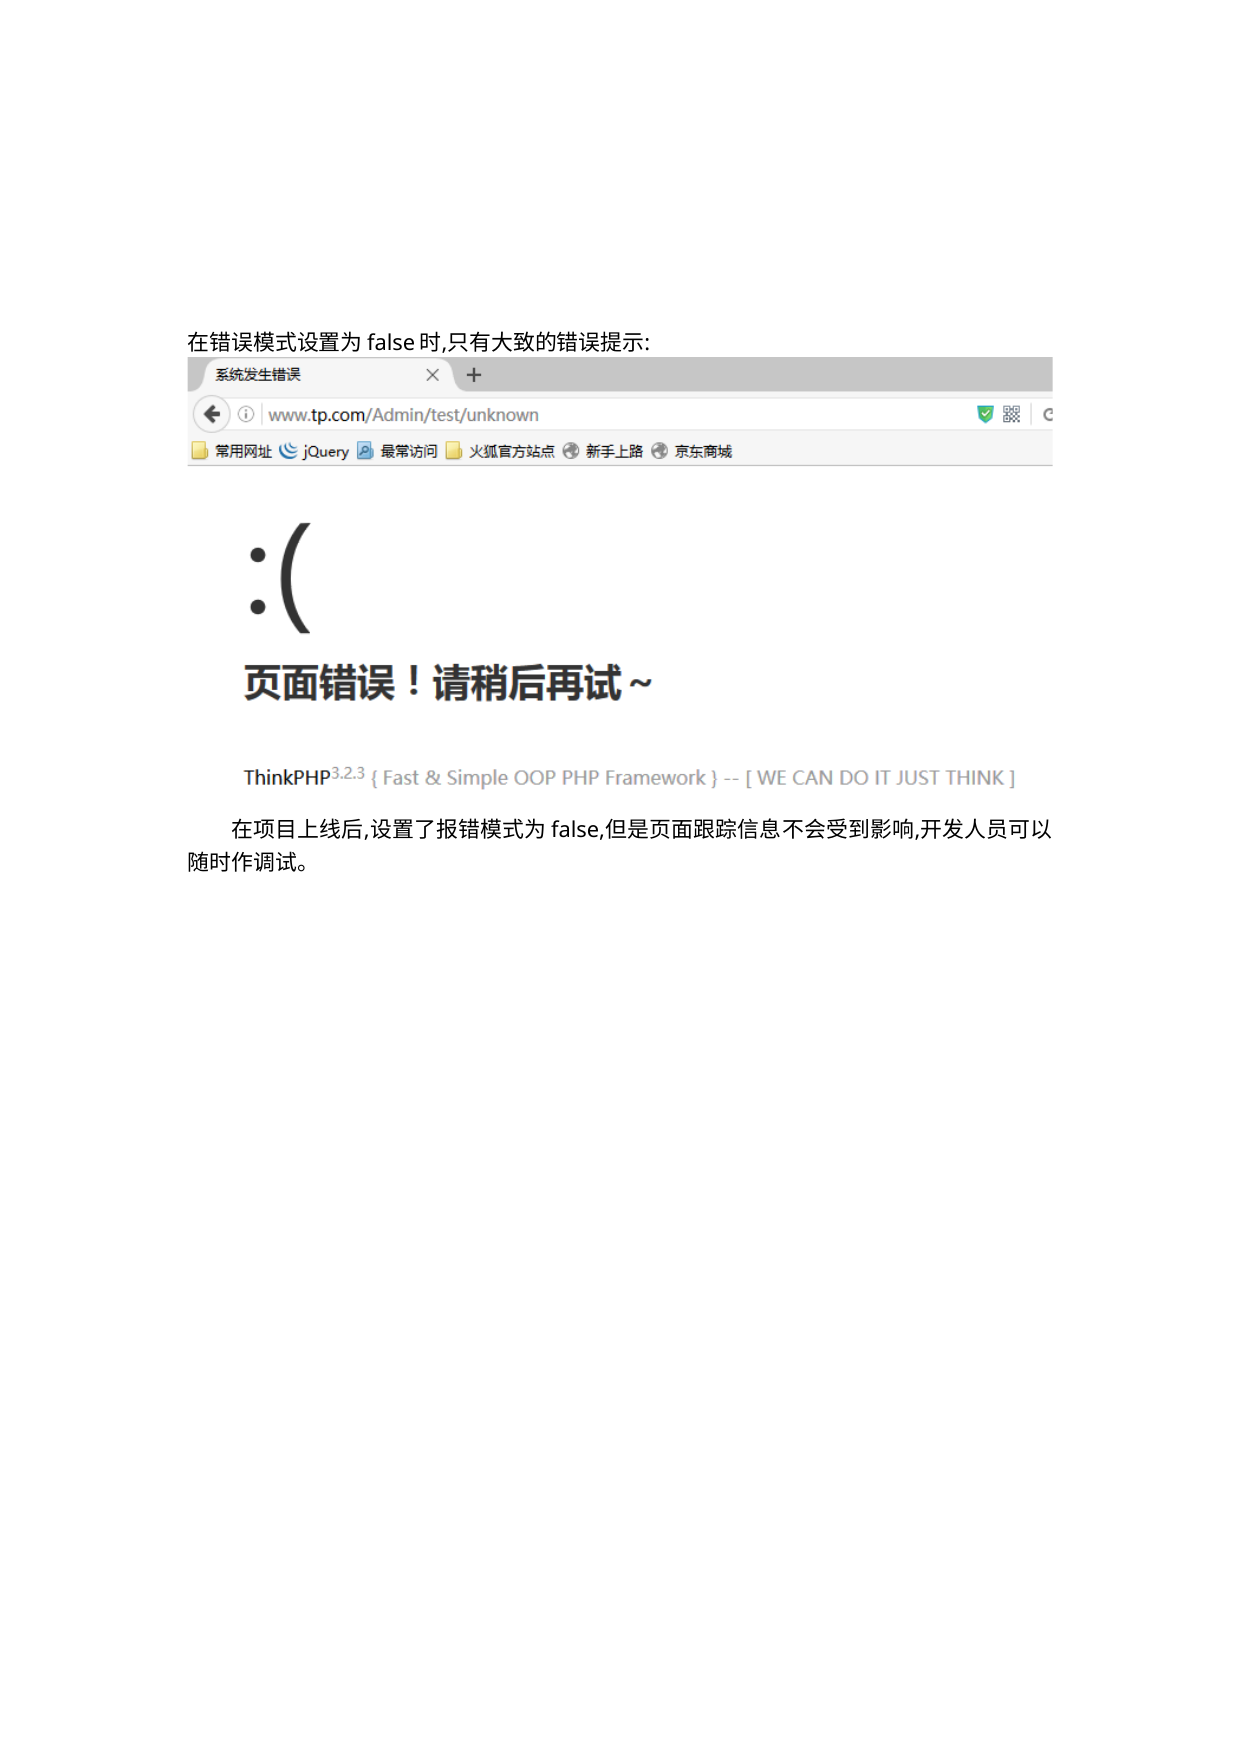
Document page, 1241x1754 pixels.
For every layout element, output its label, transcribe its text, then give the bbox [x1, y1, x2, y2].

text 在项目上线后,设置了报错模式为false,但是页面跟踪信息不会受到影响,开发人员可以随时作调试。 [187, 812, 1053, 877]
text 在错误模式设置为false时,只有大致的错误提示: [187, 324, 1053, 357]
picture [187, 357, 1053, 812]
